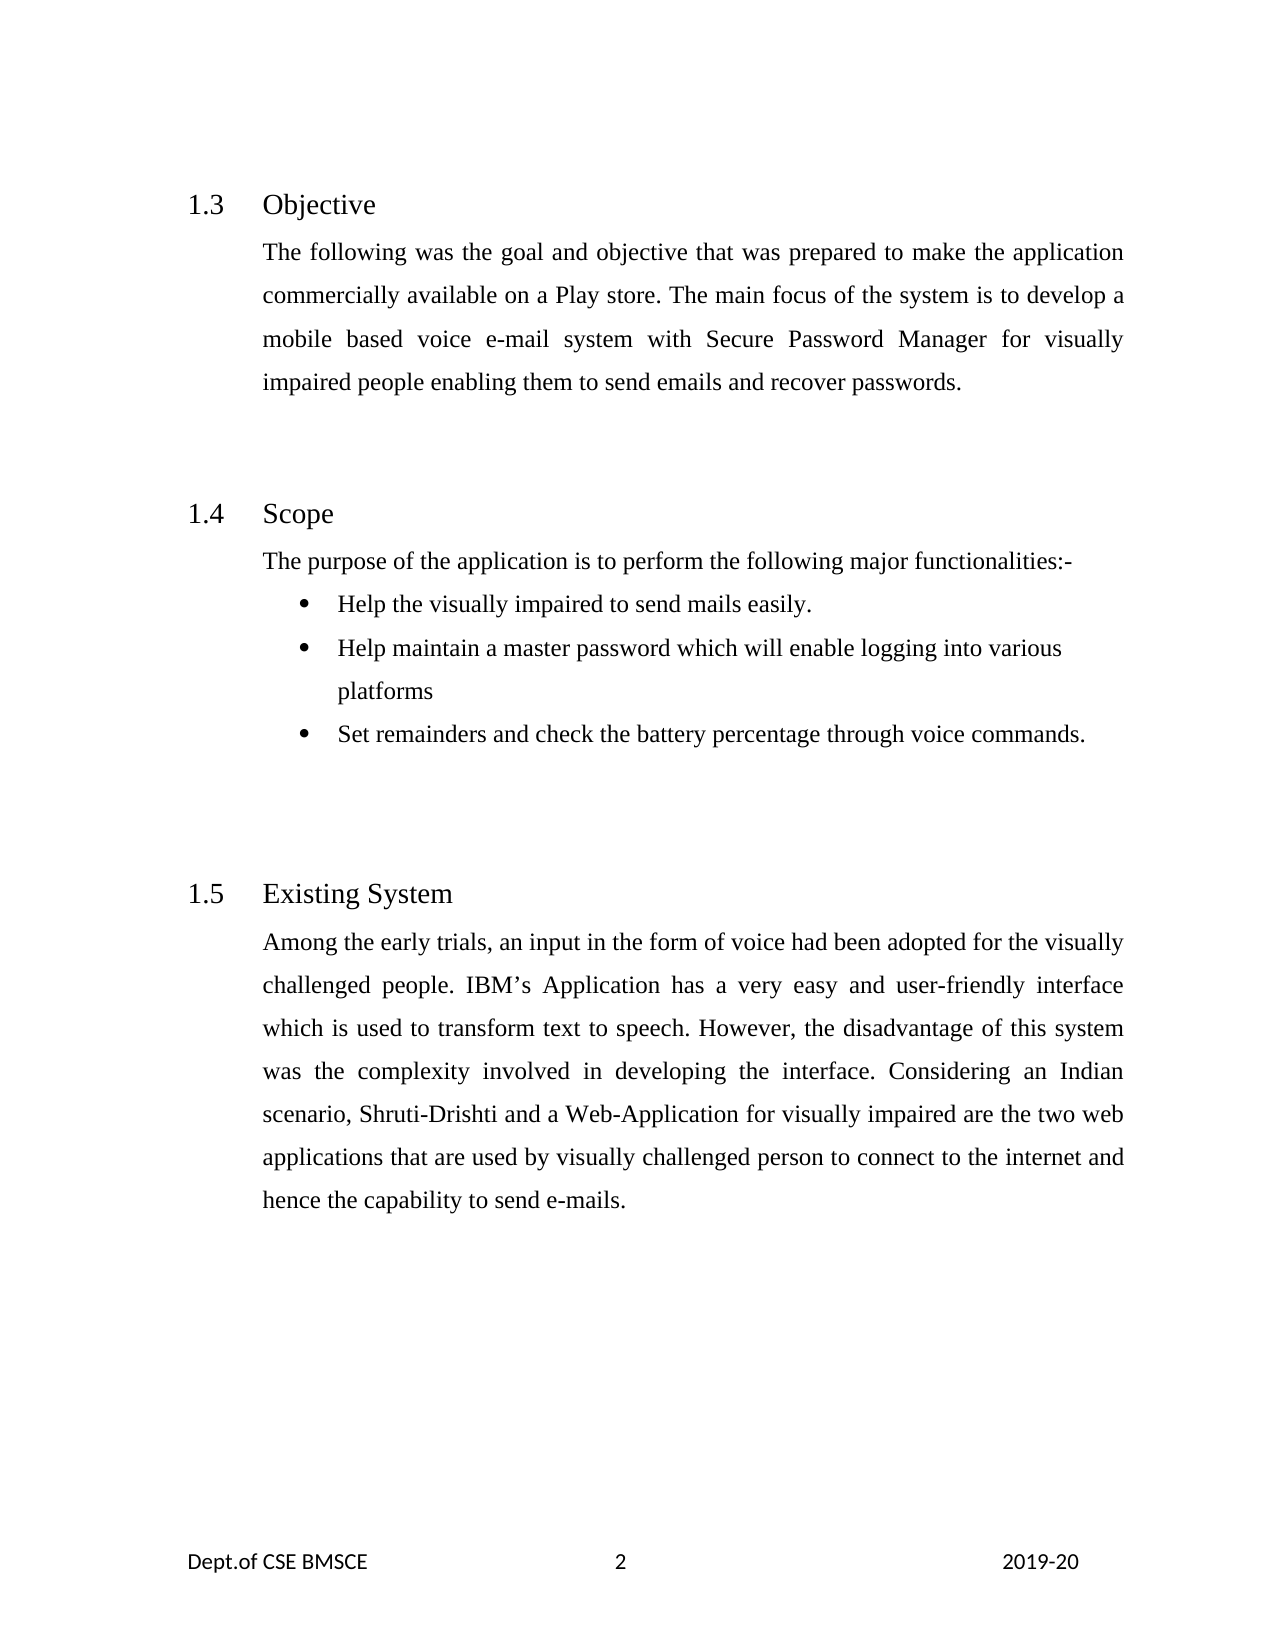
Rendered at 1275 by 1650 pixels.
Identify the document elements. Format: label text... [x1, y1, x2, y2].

list Scope [187, 496, 1125, 530]
list Existing System [187, 876, 1125, 910]
list Help the visually impaired to send mails easily. [300, 589, 1125, 618]
list The following was the goal and objective that was prepared to make the application commercially available on a Play store. The main focus of the system is to develop a mobile based voice e-mail system with Secure Password Manager for visually impaired people enabling them to send emails and recover passwords. [262, 237, 1125, 396]
list Help maintain a master password which will enable logging into various platforms [300, 633, 1125, 704]
list Set remainders and check the battery percentage through voice commands. [300, 719, 1125, 748]
text Among the early trials, an input in the form of voice had been adopted for the visually challenged people. IBM’s Application has a very easy and user-friendly interface which is used to transform text to speech. However, the disadvantage of this system was the complexity involved in developing the interface. Considering an Indian scenario, Shruti-Drishti and a Web-Application for visually impaired are the two web applications that are used by visually challenged person to connect to the internet and hence the capability to send e-mails. [262, 927, 1125, 1214]
list Objective [187, 187, 1125, 221]
list The purpose of the application is to perform the following major functionalities:- [262, 546, 1125, 575]
